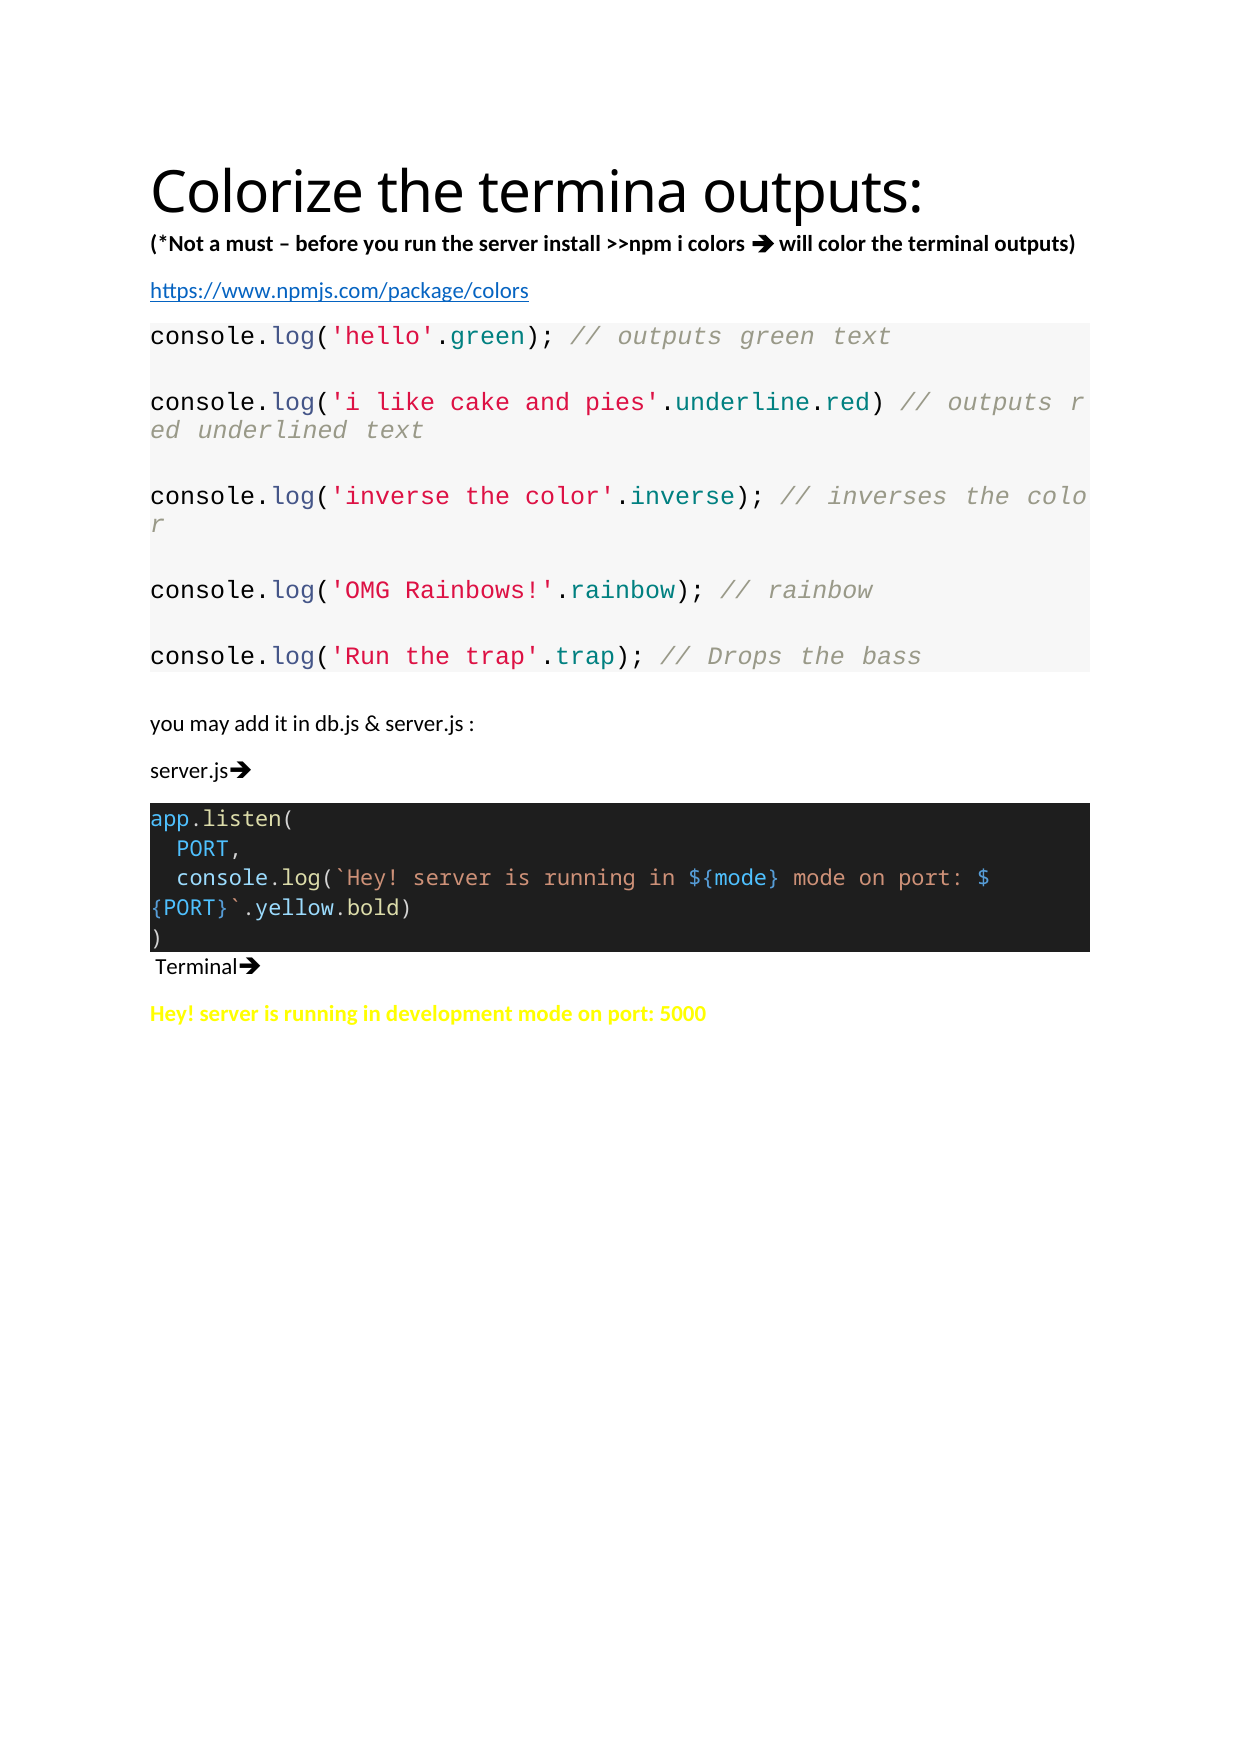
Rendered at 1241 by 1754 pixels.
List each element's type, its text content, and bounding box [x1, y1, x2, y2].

text Terminal [150, 952, 1090, 980]
text (*Not a must – before you run the server install >>npm i colors will color the terminal outputs) [150, 229, 1090, 257]
text server.js [150, 756, 1090, 784]
text console.log(`Hey! server is running in ${mode} mode on port: ${PORT}`.yellow.bold) [150, 862, 1090, 922]
text console.log('OMG Rainbows!'.rainbow); // rainbow [150, 577, 1090, 606]
text console.log('hello'.green); // outputs green text [150, 323, 1090, 352]
text Hey! server is running in development mode on port: 5000 [150, 999, 1090, 1027]
text you may add it in db.js & server.js : [150, 709, 1090, 737]
text PORT, [150, 833, 1090, 862]
text app.listen( [150, 803, 1090, 833]
text ) [150, 922, 1090, 952]
text https://www.npmjs.com/package/colors [150, 276, 1090, 304]
title Colorize the termina outputs: [150, 150, 1090, 229]
text console.log('inverse the color'.inverse); // inverses the color [150, 483, 1090, 540]
text console.log('Run the trap'.trap); // Drops the bass [150, 643, 1090, 672]
text console.log('i like cake and pies'.underline.red) // outputs red underlined text [150, 389, 1090, 446]
